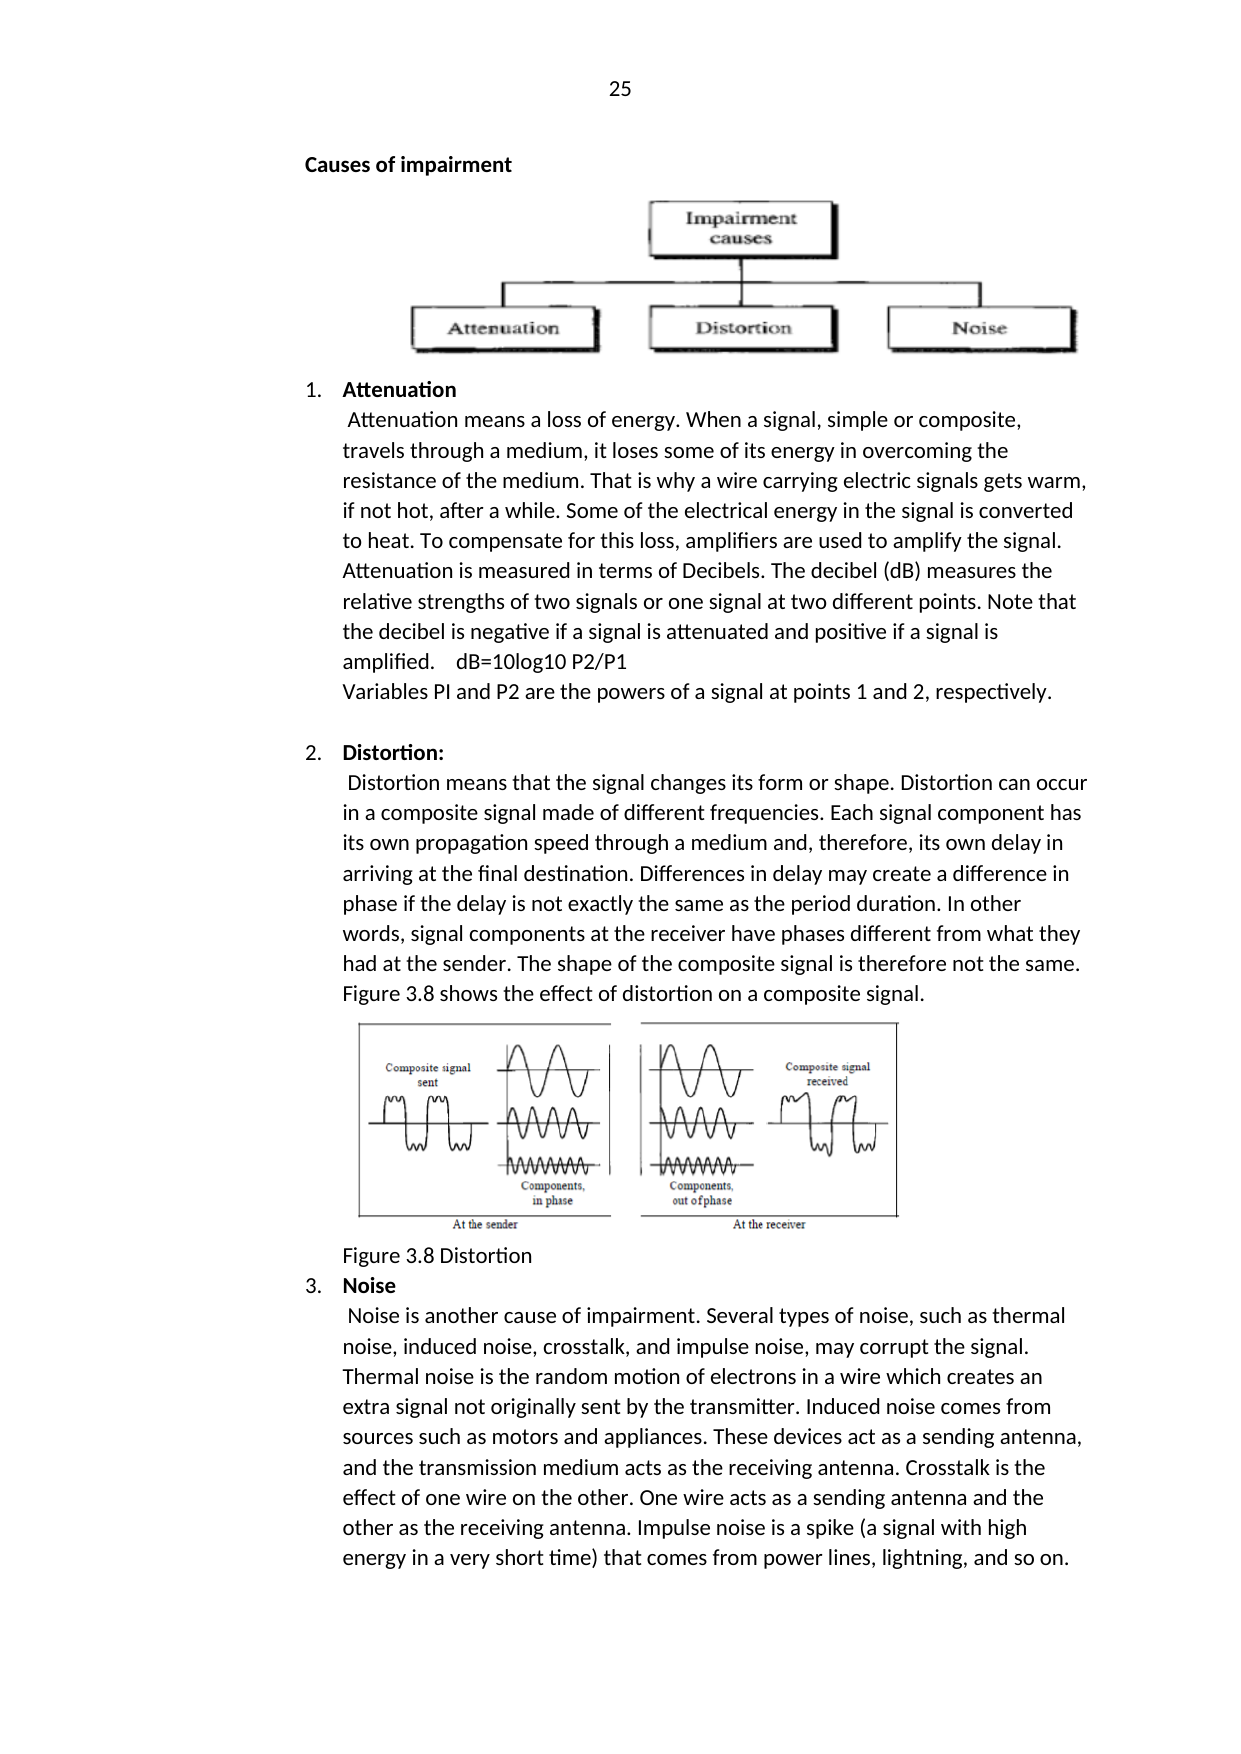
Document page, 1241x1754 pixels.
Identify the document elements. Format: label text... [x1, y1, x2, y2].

list Attenuation [305, 375, 1090, 403]
list Attenuation means a loss of energy. When a signal, simple or composite, travels through a medium, it loses some of its energy in overcoming the resistance of the medium. That is why a wire carrying electric signals gets warm, if not hot, after a while. Some of the electrical energy in the signal is converted to heat. To compensate for this loss, amplifiers are used to amplify the signal. Attenuation is measured in terms of Decibels. The decibel (dB) measures the relative strengths of two signals or one signal at two different points. Note that the decibel is negative if a signal is attenuated and positive if a signal is amplified. dB=10log10 P2/P1 [342, 406, 1090, 675]
list Causes of impairment [305, 150, 1090, 178]
list Figure 3.8 Distortion [342, 1241, 1090, 1269]
list Distortion: [305, 738, 1090, 766]
list Variables PI and P2 are the powers of a signal at points 1 and 2, respectively. [342, 677, 1090, 706]
list Noise [305, 1271, 1090, 1299]
list Distortion means that the signal changes its form or shape. Distortion can occur in a composite signal made of different frequencies. Each signal component has its own propagation speed through a medium and, therefore, its own delay in arriving at the final destination. Differences in delay may create a difference in phase if the delay is not exactly the same as the period duration. In other words, signal components at the receiver have phases different from what they had at the sender. The shape of the composite signal is therefore not the same. Figure 3.8 shows the effect of distortion on a composite signal. [342, 768, 1090, 1008]
list Noise is another cause of impairment. Several types of noise, such as thermal noise, induced noise, crosstalk, and impulse noise, may corrupt the signal. Thermal noise is the random motion of electrons in a wire which creates an extra signal not originally sent by the transmitter. Induced noise comes from sources such as motors and appliances. These devices act as a sending antenna, and the transmission medium acts as the receiving antenna. Crosstalk is the effect of one wire on the other. One wire acts as a sending antenna and the other as the receiving antenna. Impulse noise is a spike (a signal with high energy in a very short time) that comes from power lines, lightning, and so on. [342, 1302, 1090, 1571]
picture [304, 180, 1157, 374]
picture [342, 1009, 921, 1239]
